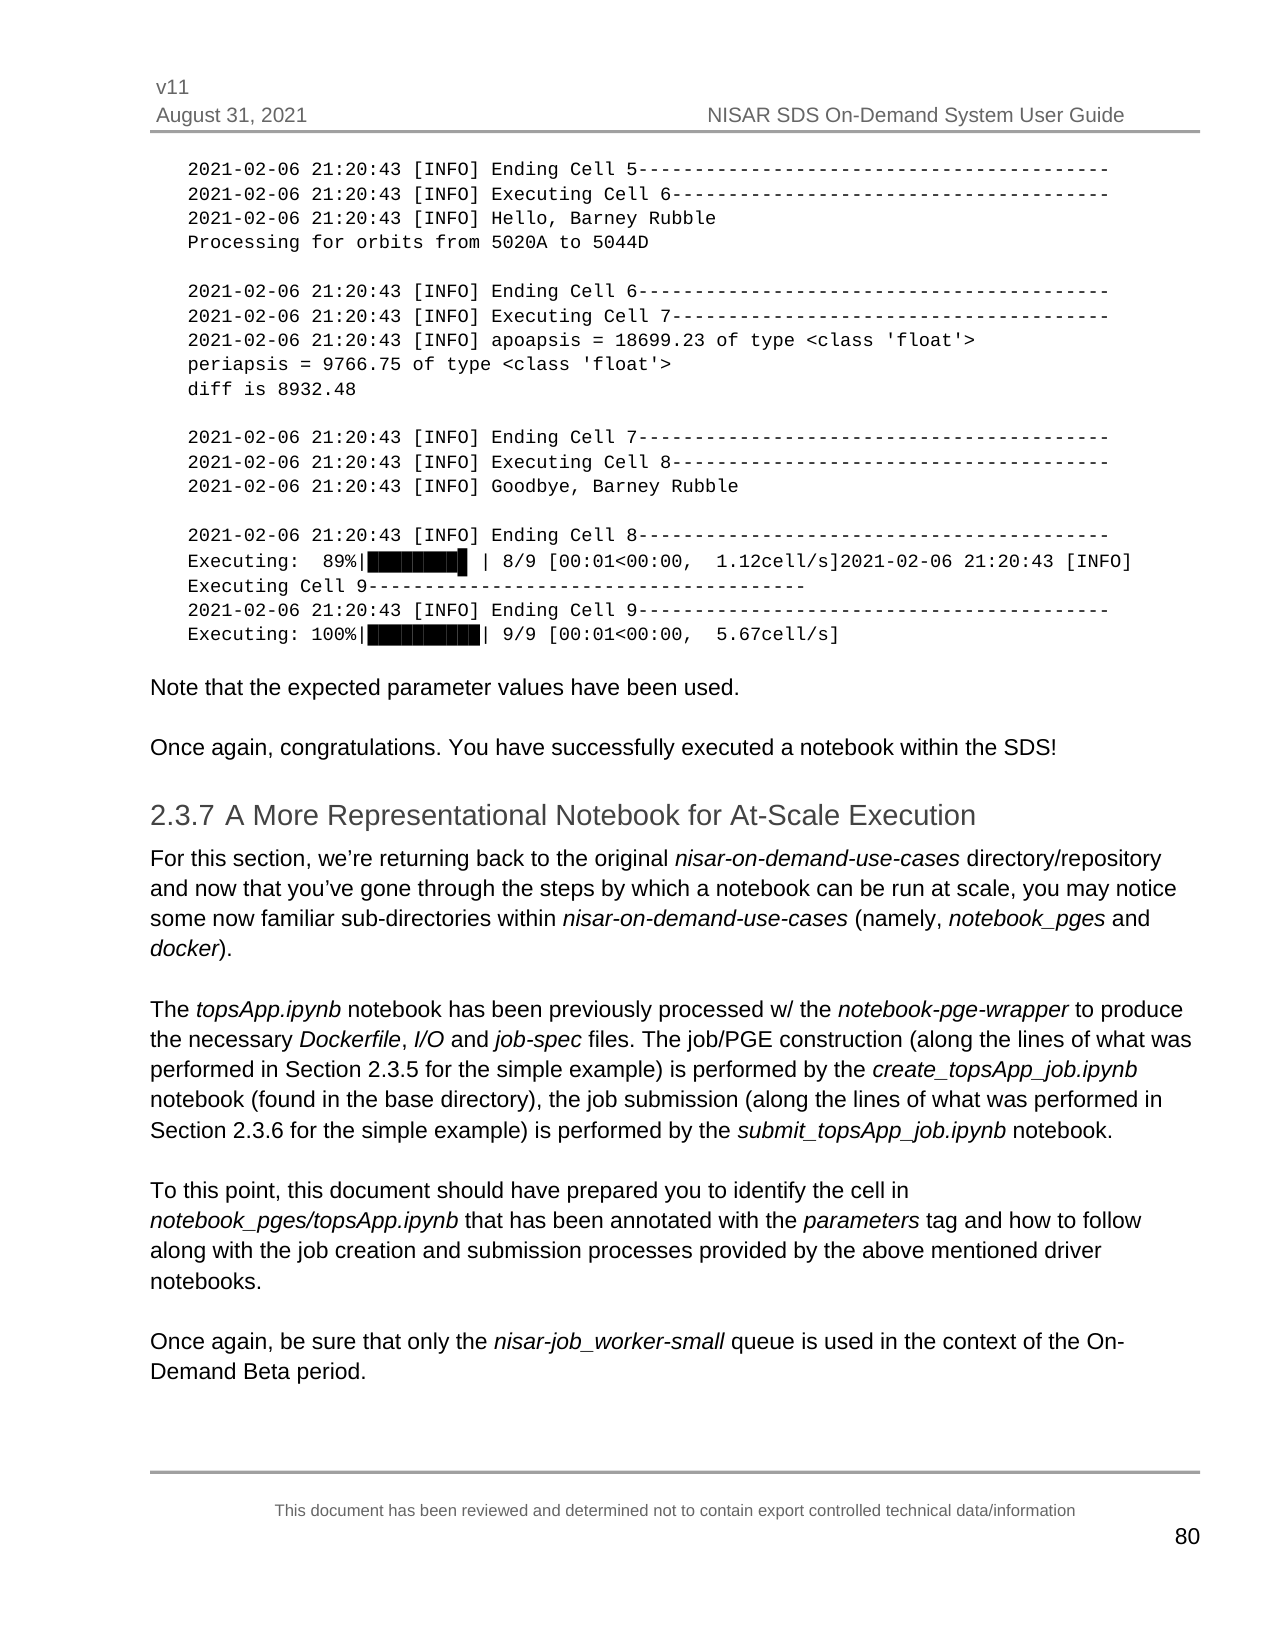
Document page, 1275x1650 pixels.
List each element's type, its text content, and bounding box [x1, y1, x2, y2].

text 2021-02-06 21:20:43 [INFO] Goodbye, Barney Rubble [187, 477, 1200, 498]
text To this point, this document should have prepared you to identify the cell in notebook_pges/topsApp.ipynb that has been annotated with the parameters tag and how to follow along with the job creation and submission processes provided by the above mentioned driver notebooks. [150, 1177, 1200, 1294]
text 2021-02-06 21:20:43 [INFO] Executing Cell 7--------------------------------------- [187, 306, 1200, 328]
text The topsApp.ipynb notebook has been previously processed w/ the notebook-pge-wrapper to produce the necessary Dockerfile, I/O and job-spec files. The job/PGE construction (along the lines of what was performed in Section 2.3.5 for the simple example) is performed by the create_topsApp_job.ipynb notebook (found in the base directory), the job submission (along the lines of what was performed in Section 2.3.6 for the simple example) is performed by the submit_topsApp_job.ipynb notebook. [150, 996, 1200, 1143]
text 2021-02-06 21:20:43 [INFO] Executing Cell 6--------------------------------------- [187, 184, 1200, 206]
text 2021-02-06 21:20:43 [INFO] Ending Cell 5------------------------------------------ [187, 160, 1200, 181]
text periapsis = 9766.75 of type <class 'float'> [187, 355, 1200, 376]
text Executing: 100%|██████████| 9/9 [00:01<00:00, 5.67cell/s] [479, 625, 1200, 646]
text 2021-02-06 21:20:43 [INFO] Ending Cell 6------------------------------------------ [187, 282, 1200, 303]
text Once again, congratulations. You have successfully executed a notebook within the SDS! [150, 734, 1200, 761]
text 2021-02-06 21:20:43 [INFO] Executing Cell 8--------------------------------------- [187, 453, 1200, 474]
text Executing: 100%|██████████| 9/9 [00:01<00:00, 5.67cell/s] [187, 625, 367, 646]
text 2021-02-06 21:20:43 [INFO] Ending Cell 7------------------------------------------ [187, 428, 1200, 449]
text Executing: 89%|████████ | 8/9 [00:01<00:00, 1.12cell/s]2021-02-06 21:20:43 [INFO] Executing Cell 9--------------------------------------- [187, 550, 1200, 598]
text Processing for orbits from 5020A to 5044D [187, 233, 1200, 254]
text Note that the expected parameter values have been used. [150, 674, 1200, 700]
text For this section, we’re returning back to the original nisar-on-demand-use-cases directory/repository and now that you’ve gone through the steps by which a notebook can be run at scale, you may notice some now familiar sub-directories within nisar-on-demand-use-cases (namely, notebook_pges and docker). [150, 845, 1200, 962]
text diff is 8932.48 [187, 379, 1200, 401]
text 2021-02-06 21:20:43 [INFO] Ending Cell 8------------------------------------------ [187, 526, 1200, 547]
text 2021-02-06 21:20:43 [INFO] Hello, Barney Rubble [187, 209, 1200, 230]
text Once again, be sure that only the nisar-job_worker-small queue is used in the context of the On-Demand Beta period. [150, 1328, 1200, 1385]
text 2021-02-06 21:20:43 [INFO] apoapsis = 18699.23 of type <class 'float'> [187, 331, 1200, 352]
subtitle A More Representational Notebook for At-Scale Execution [150, 798, 1200, 831]
text 2021-02-06 21:20:43 [INFO] Ending Cell 9------------------------------------------ [187, 601, 1200, 622]
